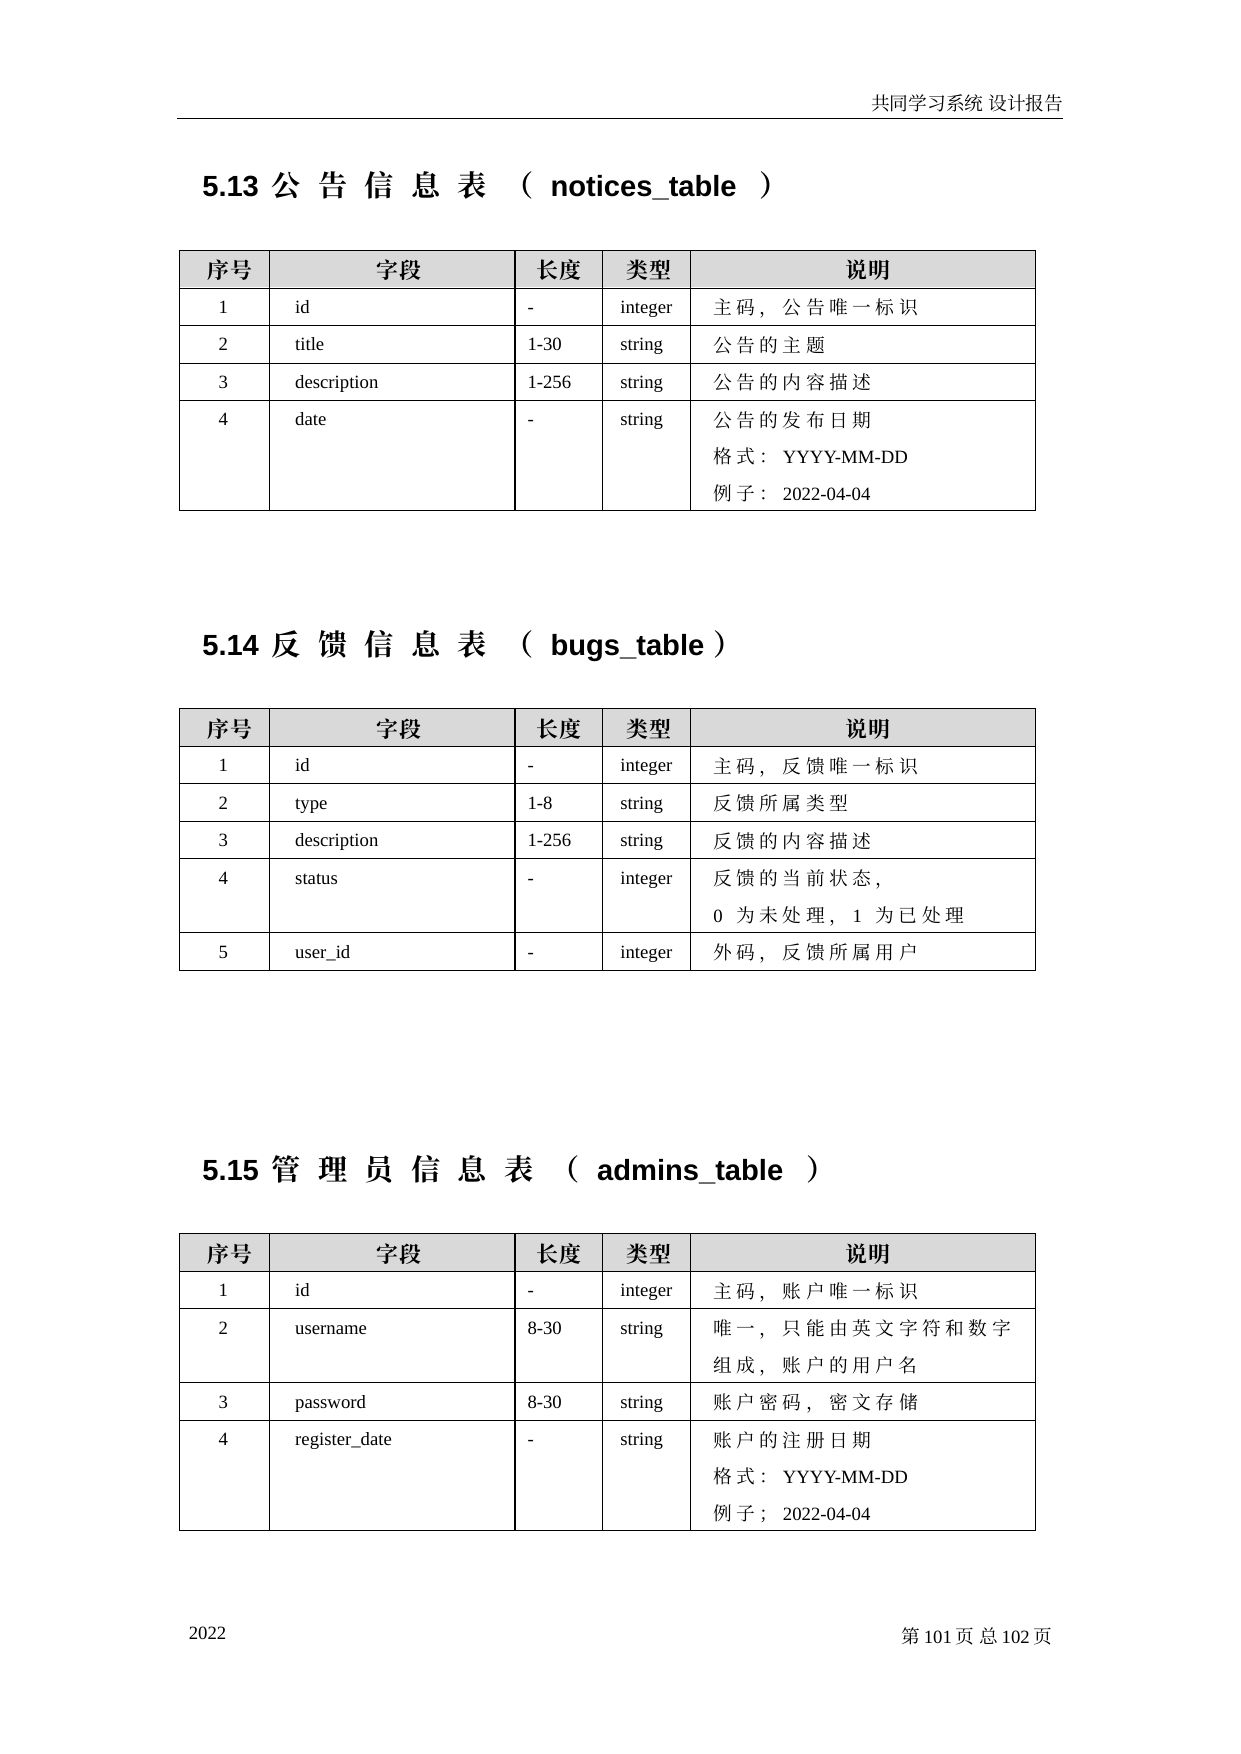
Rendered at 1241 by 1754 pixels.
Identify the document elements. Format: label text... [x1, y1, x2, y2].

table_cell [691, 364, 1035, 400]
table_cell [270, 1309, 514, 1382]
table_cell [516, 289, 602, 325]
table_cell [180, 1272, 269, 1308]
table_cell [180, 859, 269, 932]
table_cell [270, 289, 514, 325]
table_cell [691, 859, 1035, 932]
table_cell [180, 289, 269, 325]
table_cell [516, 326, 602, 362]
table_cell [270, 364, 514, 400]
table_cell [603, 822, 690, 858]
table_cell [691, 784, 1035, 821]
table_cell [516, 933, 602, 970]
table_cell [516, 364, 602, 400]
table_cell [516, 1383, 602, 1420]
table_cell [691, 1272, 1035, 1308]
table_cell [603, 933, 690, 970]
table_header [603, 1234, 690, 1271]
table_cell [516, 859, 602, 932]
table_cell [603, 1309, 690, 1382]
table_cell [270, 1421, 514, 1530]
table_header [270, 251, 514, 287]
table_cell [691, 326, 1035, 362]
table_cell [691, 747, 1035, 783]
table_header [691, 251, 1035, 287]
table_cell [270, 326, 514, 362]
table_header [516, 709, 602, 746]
subtitle 管理员信息表（admins_table） [191, 1131, 1061, 1204]
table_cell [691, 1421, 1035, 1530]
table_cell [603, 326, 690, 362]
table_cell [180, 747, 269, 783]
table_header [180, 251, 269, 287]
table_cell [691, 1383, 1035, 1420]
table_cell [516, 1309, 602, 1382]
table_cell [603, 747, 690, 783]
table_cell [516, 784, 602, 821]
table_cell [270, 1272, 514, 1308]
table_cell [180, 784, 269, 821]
subtitle 公告信息表（notices_table） [191, 148, 1061, 221]
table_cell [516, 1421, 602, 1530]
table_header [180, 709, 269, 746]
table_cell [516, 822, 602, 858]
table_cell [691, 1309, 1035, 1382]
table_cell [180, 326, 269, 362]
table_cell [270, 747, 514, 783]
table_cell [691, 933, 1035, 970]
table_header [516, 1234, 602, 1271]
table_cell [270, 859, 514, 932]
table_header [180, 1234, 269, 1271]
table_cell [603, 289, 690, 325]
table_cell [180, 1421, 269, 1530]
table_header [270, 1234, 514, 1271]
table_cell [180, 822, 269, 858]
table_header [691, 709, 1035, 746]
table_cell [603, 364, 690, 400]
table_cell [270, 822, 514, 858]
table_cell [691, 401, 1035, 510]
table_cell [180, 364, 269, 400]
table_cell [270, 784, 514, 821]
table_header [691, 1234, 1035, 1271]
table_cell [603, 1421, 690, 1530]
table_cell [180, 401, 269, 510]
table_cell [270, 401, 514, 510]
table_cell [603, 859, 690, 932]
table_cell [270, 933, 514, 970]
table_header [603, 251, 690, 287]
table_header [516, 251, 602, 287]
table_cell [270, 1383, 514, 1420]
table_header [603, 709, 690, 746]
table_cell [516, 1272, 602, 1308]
subtitle 反馈信息表（bugs_table） [191, 606, 1061, 679]
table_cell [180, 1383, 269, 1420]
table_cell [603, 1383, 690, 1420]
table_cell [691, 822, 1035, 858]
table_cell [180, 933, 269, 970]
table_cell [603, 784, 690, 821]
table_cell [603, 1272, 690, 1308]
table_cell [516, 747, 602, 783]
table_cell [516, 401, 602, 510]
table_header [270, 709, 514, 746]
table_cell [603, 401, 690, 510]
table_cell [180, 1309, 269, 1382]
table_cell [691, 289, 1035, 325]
